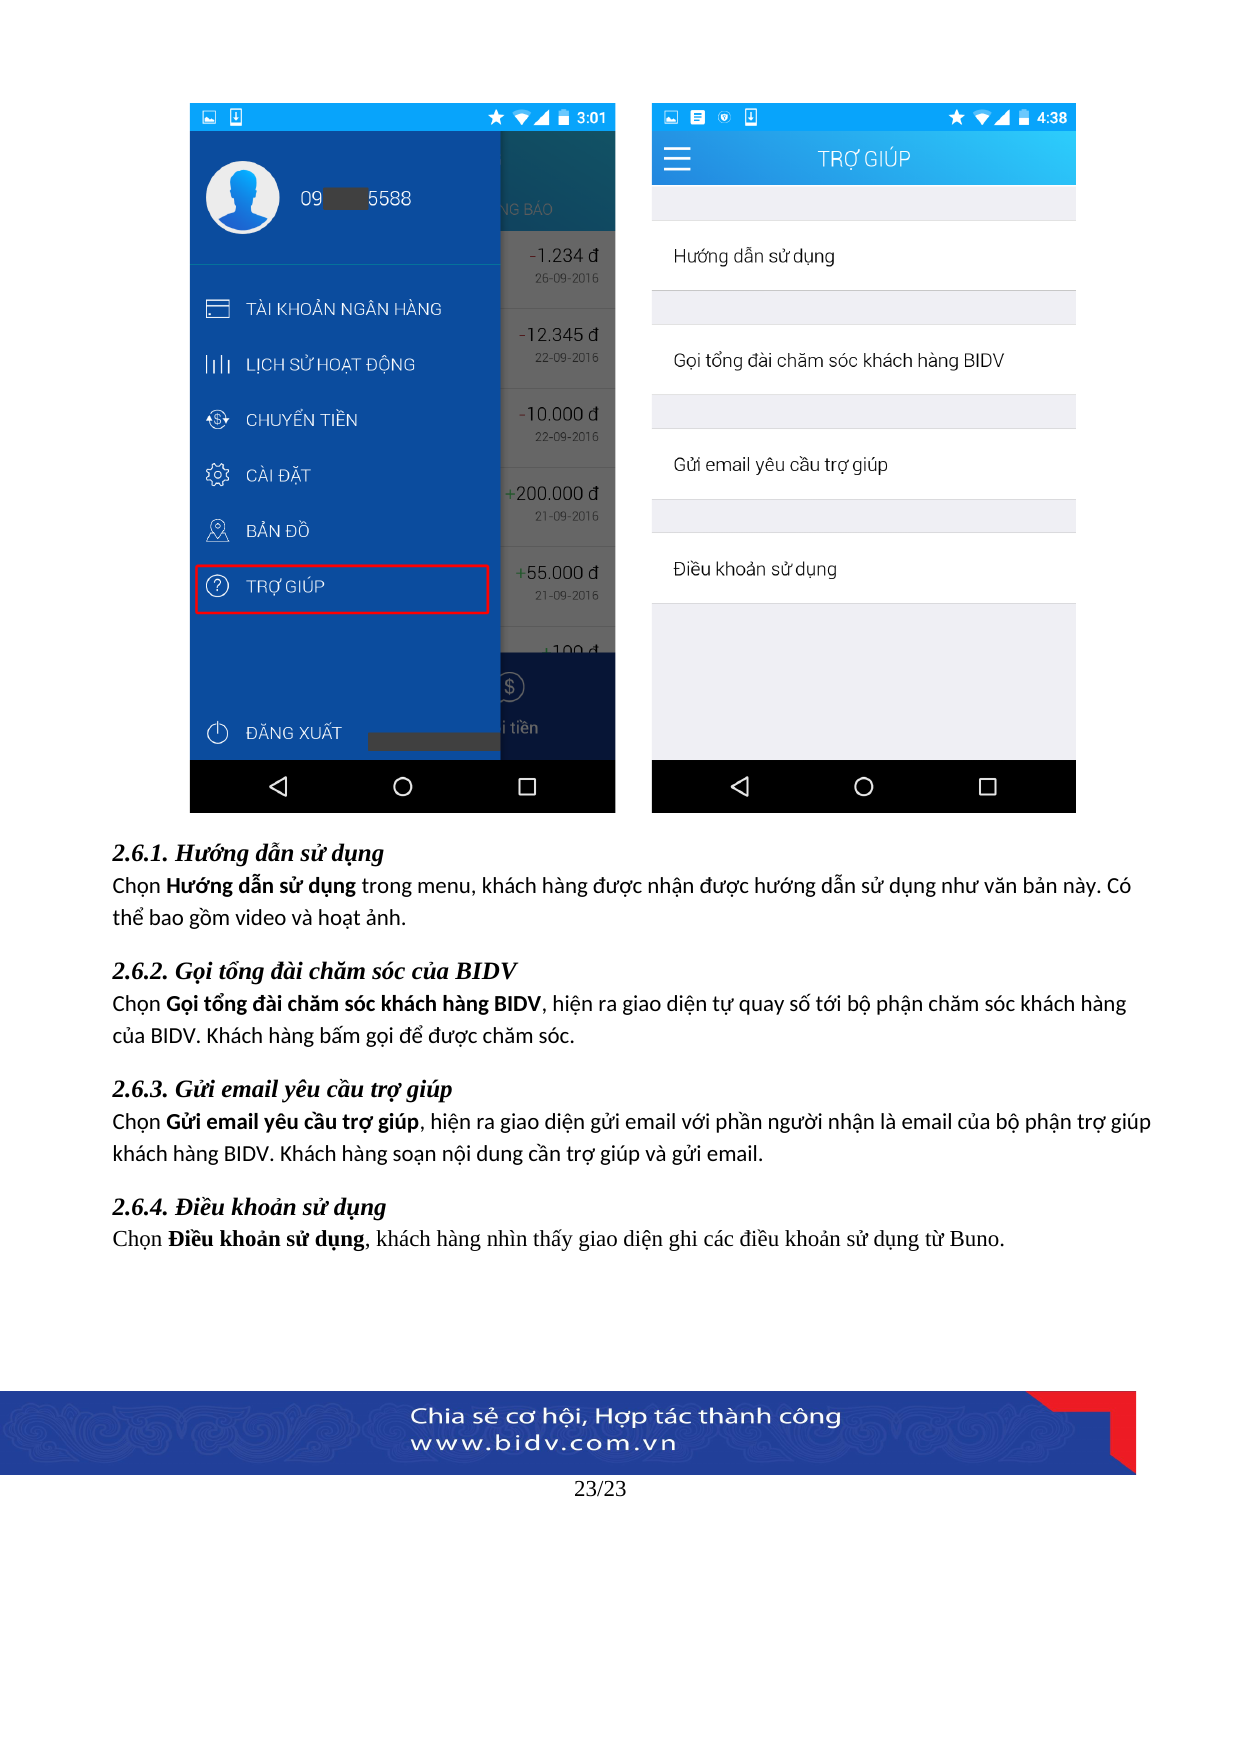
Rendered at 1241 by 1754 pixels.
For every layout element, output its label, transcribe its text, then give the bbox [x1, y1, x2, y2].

text Chọn Điều khoản sử dụng, khách hàng nhìn thấy giao diện ghi các điều khoản sử dụng từ Buno. [112, 1225, 1153, 1252]
text Chọn Gọi tổng đài chăm sóc khách hàng BIDV, hiện ra giao diện tự quay số tới bộ phận chăm sóc khách hàng của BIDV. Khách hàng bấm gọi để được chăm sóc. [112, 989, 1153, 1049]
picture [0, 1391, 1137, 1475]
subtitle 2.6.4. Điều khoản sử dụng [112, 1192, 1153, 1221]
text Chọn Hướng dẫn sử dụng trong menu, khách hàng được nhận được hướng dẫn sử dụng như văn bản này. Có thể bao gồm video và hoạt ảnh. [112, 871, 1153, 931]
subtitle 2.6.3. Gửi email yêu cầu trợ giúp [112, 1074, 1153, 1103]
picture [189, 103, 616, 813]
subtitle 2.6.2. Gọi tổng đài chăm sóc của BIDV [112, 956, 1153, 985]
text Chọn Gửi email yêu cầu trợ giúp, hiện ra giao diện gửi email với phần người nhận là email của bộ phận trợ giúp khách hàng BIDV. Khách hàng soạn nội dung cần trợ giúp và gửi email. [112, 1107, 1153, 1167]
picture [651, 103, 1076, 813]
subtitle 2.6.1. Hướng dẫn sử dụng [112, 838, 1153, 866]
